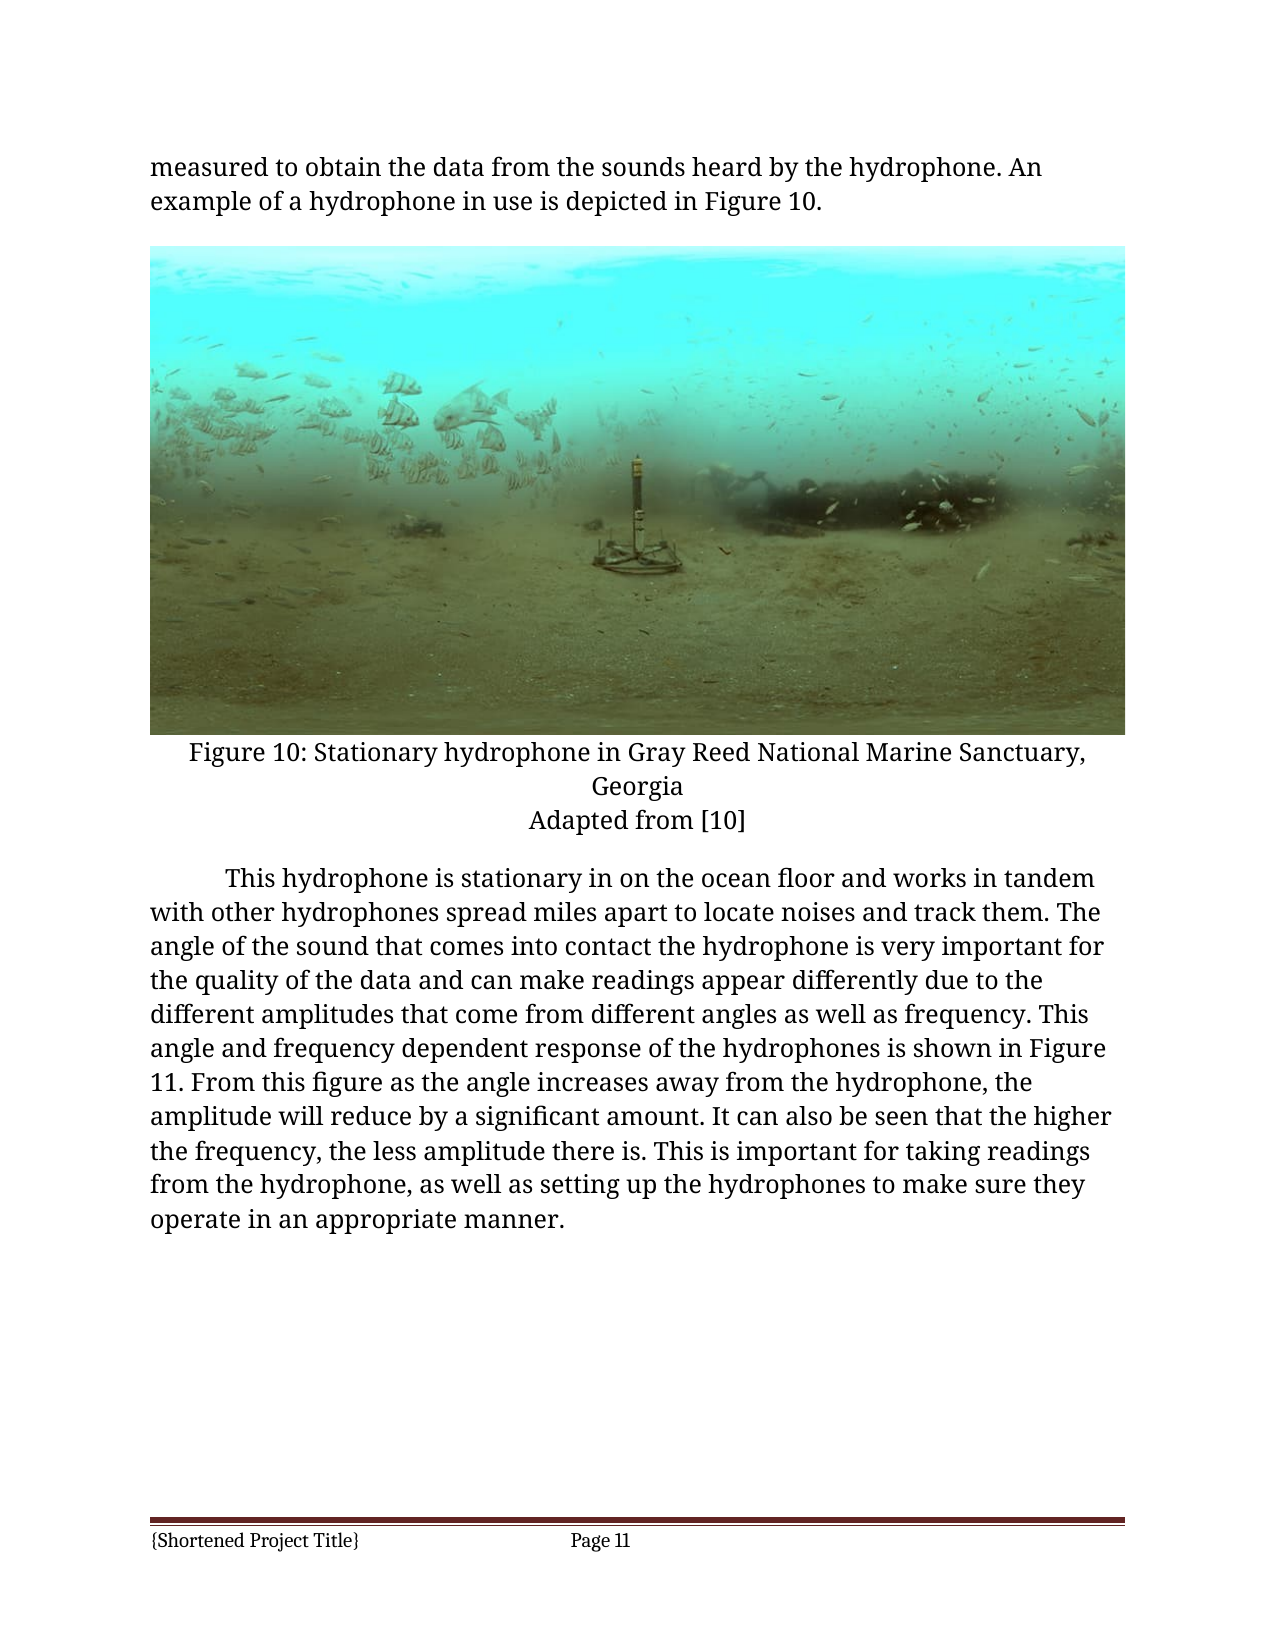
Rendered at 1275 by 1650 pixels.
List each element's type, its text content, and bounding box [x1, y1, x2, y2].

picture [150, 246, 1125, 735]
text Adapted from [10] [150, 802, 1125, 837]
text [150, 150, 1125, 218]
text Figure 10: Stationary hydrophone in Gray Reed National Marine Sanctuary, Georgia [150, 735, 1125, 802]
text This hydrophone is stationary in on the ocean floor and works in tandem with other hydrophones spread miles apart to locate noises and track them. The angle of the sound that comes into contact the hydrophone is very important for the quality of the data and can make readings appear differently due to the different amplitudes that come from different angles as well as frequency. This angle and frequency dependent response of the hydrophones is shown in Figure 11. From this figure as the angle increases away from the hydrophone, the amplitude will reduce by a significant amount. It can also be seen that the higher the frequency, the less amplitude there is. This is important for taking readings from the hydrophone, as well as setting up the hydrophones to make sure they operate in an appropriate manner. [150, 861, 1125, 1235]
